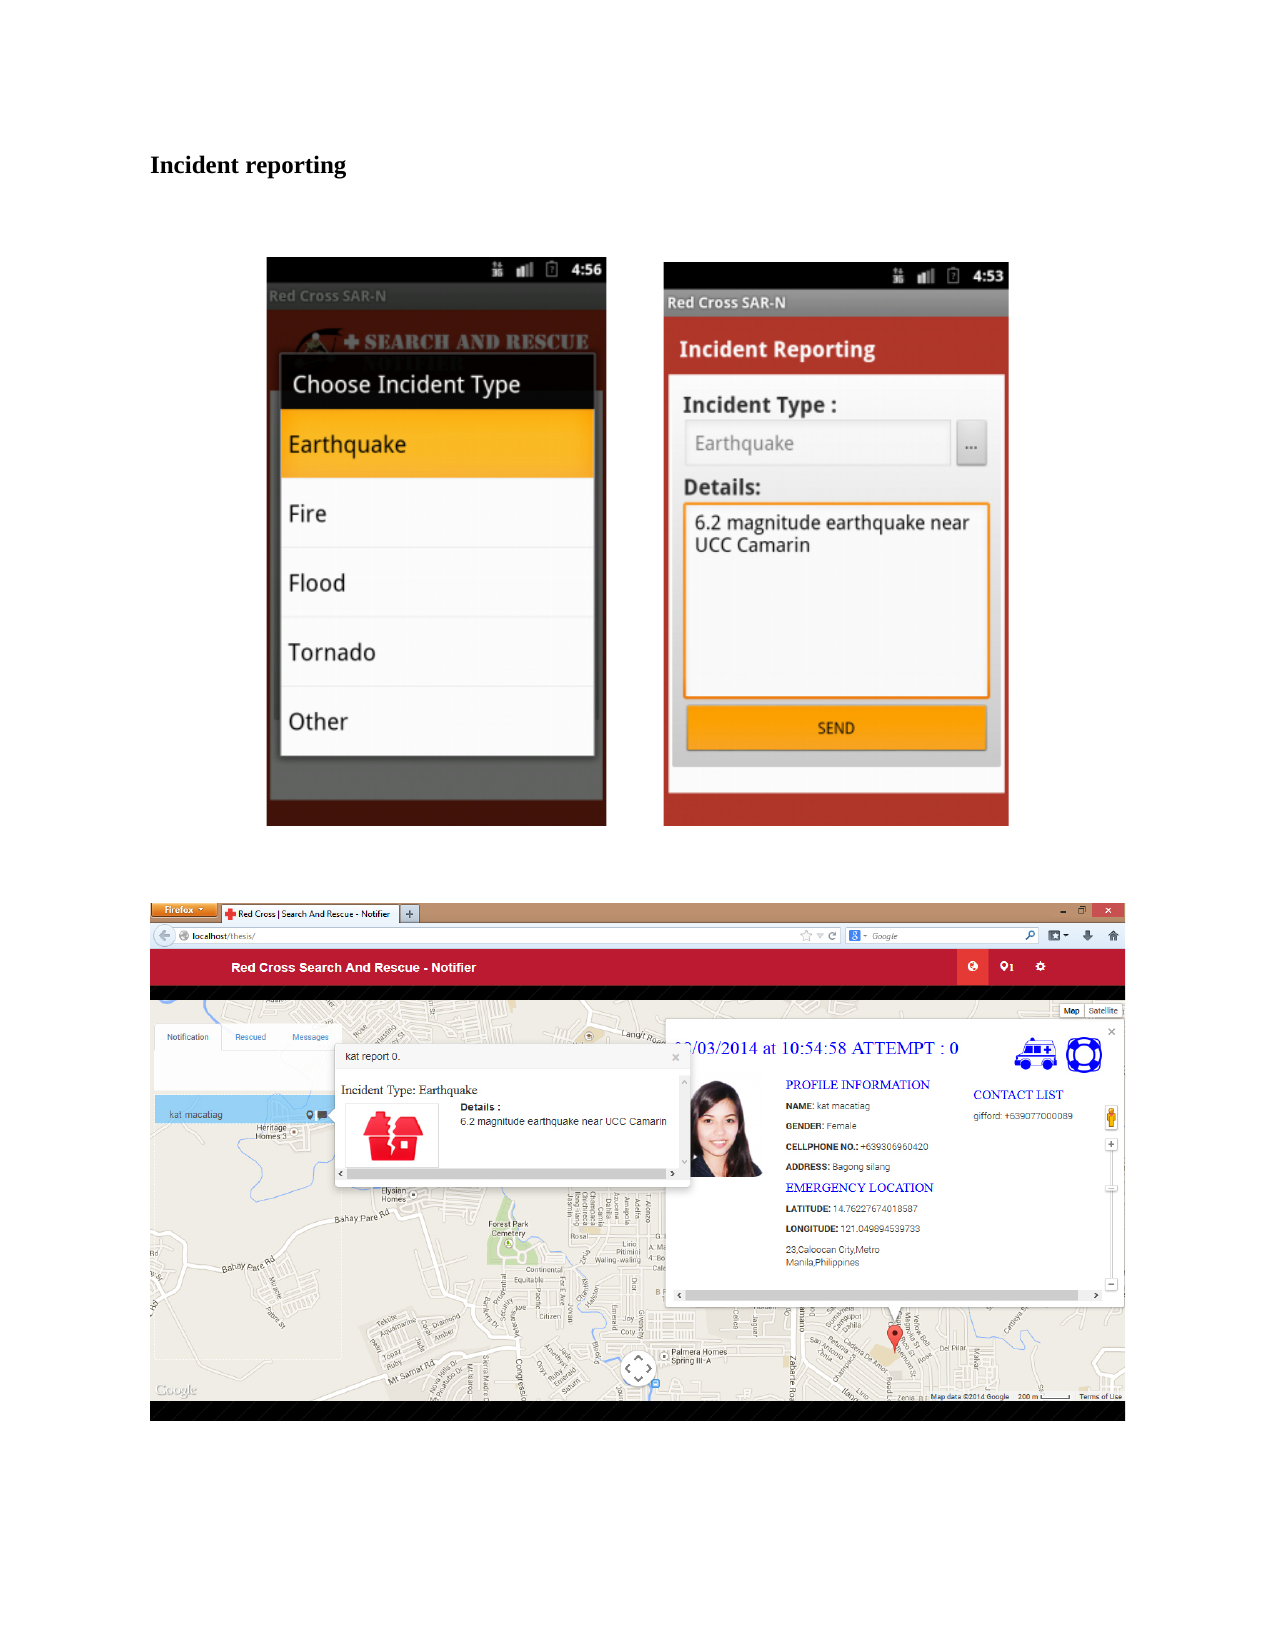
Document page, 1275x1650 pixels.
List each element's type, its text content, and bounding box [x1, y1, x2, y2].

picture [266, 257, 607, 826]
picture [663, 262, 1009, 826]
picture [150, 903, 1125, 1421]
text Incident reporting [150, 150, 1125, 179]
